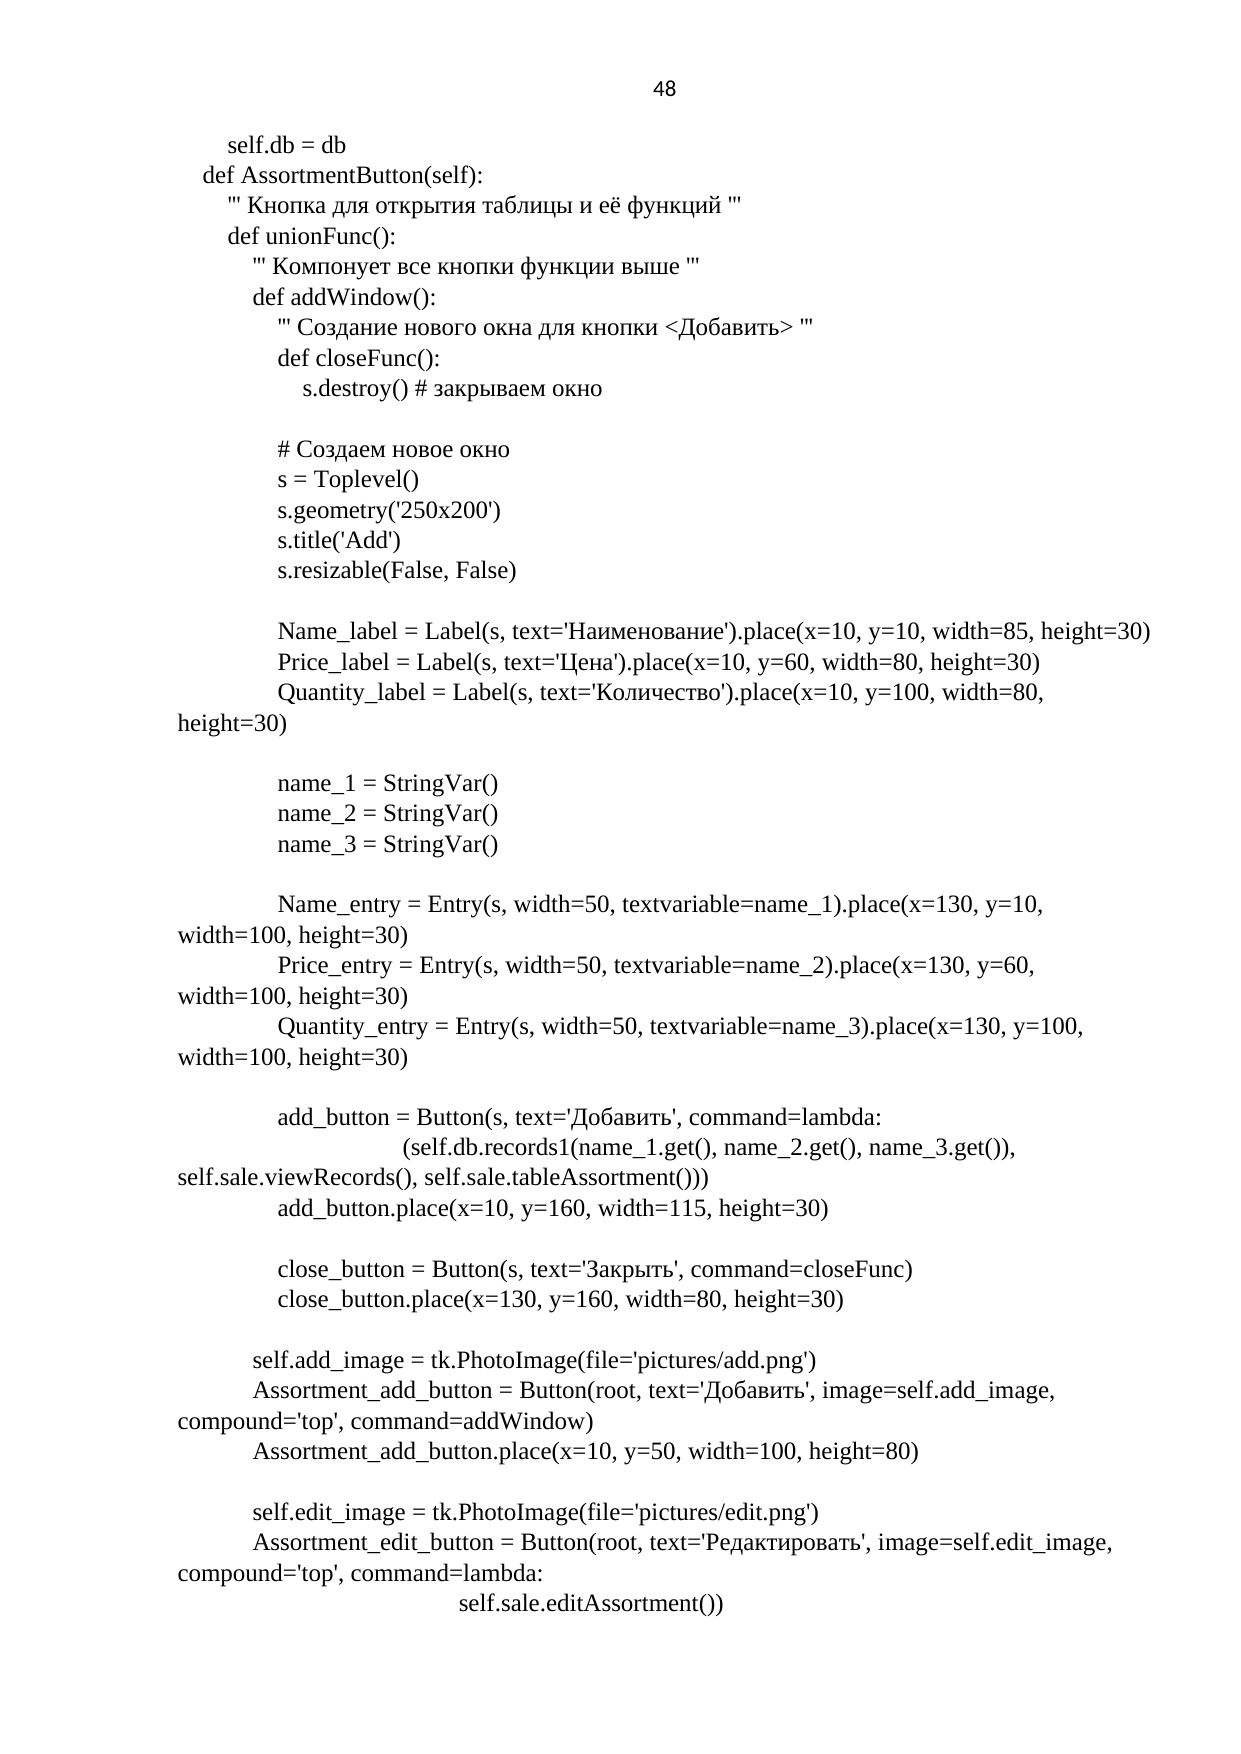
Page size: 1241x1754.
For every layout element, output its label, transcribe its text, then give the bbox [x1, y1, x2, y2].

text close_button.place(x=130, y=160, width=80, height=30) [177, 1284, 1152, 1313]
text self.edit_image = tk.PhotoImage(file='pictures/edit.png') [177, 1497, 1152, 1526]
text ''' Компонует все кнопки функции выше ''' [177, 251, 1152, 280]
text s = Toplevel() [177, 464, 1152, 493]
text ''' Создание нового окна для кнопки <Добавить> ''' [177, 312, 1152, 341]
text name_1 = StringVar() [177, 768, 1152, 797]
text Quantity_entry = Entry(s, width=50, textvariable=name_3).place(x=130, y=100, width=100, height=30) [177, 1011, 1152, 1070]
text Price_entry = Entry(s, width=50, textvariable=name_2).place(x=130, y=60, width=100, height=30) [177, 950, 1152, 1009]
text Quantity_label = Label(s, text='Количество').place(x=10, y=100, width=80, height=30) [177, 677, 1152, 736]
text self.add_image = tk.PhotoImage(file='pictures/add.png') [177, 1345, 1152, 1374]
text s.destroy() # закрываем окно [177, 373, 1152, 402]
text def addWindow(): [177, 282, 1152, 311]
text add_button = Button(s, text='Добавить', command=lambda: [177, 1102, 1152, 1130]
text Price_label = Label(s, text='Цена').place(x=10, y=60, width=80, height=30) [177, 647, 1152, 676]
text s.geometry('250x200') [177, 495, 1152, 523]
text ''' Кнопка для открытия таблицы и её функций ''' [177, 191, 1152, 219]
text s.resizable(False, False) [177, 556, 1152, 584]
text Assortment_add_button = Button(root, text='Добавить', image=self.add_image, compound='top', command=addWindow) [177, 1375, 1152, 1434]
text def AssortmentButton(self): [177, 160, 1152, 189]
text def unionFunc(): [177, 221, 1152, 250]
text Assortment_edit_button = Button(root, text='Редактировать', image=self.edit_image, compound='top', command=lambda: [177, 1527, 1152, 1587]
text name_2 = StringVar() [177, 798, 1152, 827]
text Name_entry = Entry(s, width=50, textvariable=name_1).place(x=130, y=10, width=100, height=30) [177, 889, 1152, 949]
text self.db = db [177, 130, 1152, 158]
text Assortment_add_button.place(x=10, y=50, width=100, height=80) [177, 1436, 1152, 1465]
text s.title('Add') [177, 525, 1152, 554]
text def closeFunc(): [177, 343, 1152, 371]
text Name_label = Label(s, text='Наименование').place(x=10, y=10, width=85, height=30) [177, 616, 1152, 645]
text add_button.place(x=10, y=160, width=115, height=30) [177, 1193, 1152, 1222]
text close_button = Button(s, text='Закрыть', command=closeFunc) [177, 1254, 1152, 1282]
text # Создаем новое окно [177, 434, 1152, 463]
text (self.db.records1(name_1.get(), name_2.get(), name_3.get()), self.sale.viewRecords(), self.sale.tableAssortment())) [177, 1132, 1152, 1191]
text name_3 = StringVar() [177, 829, 1152, 857]
text self.sale.editAssortment()) [177, 1588, 1152, 1617]
